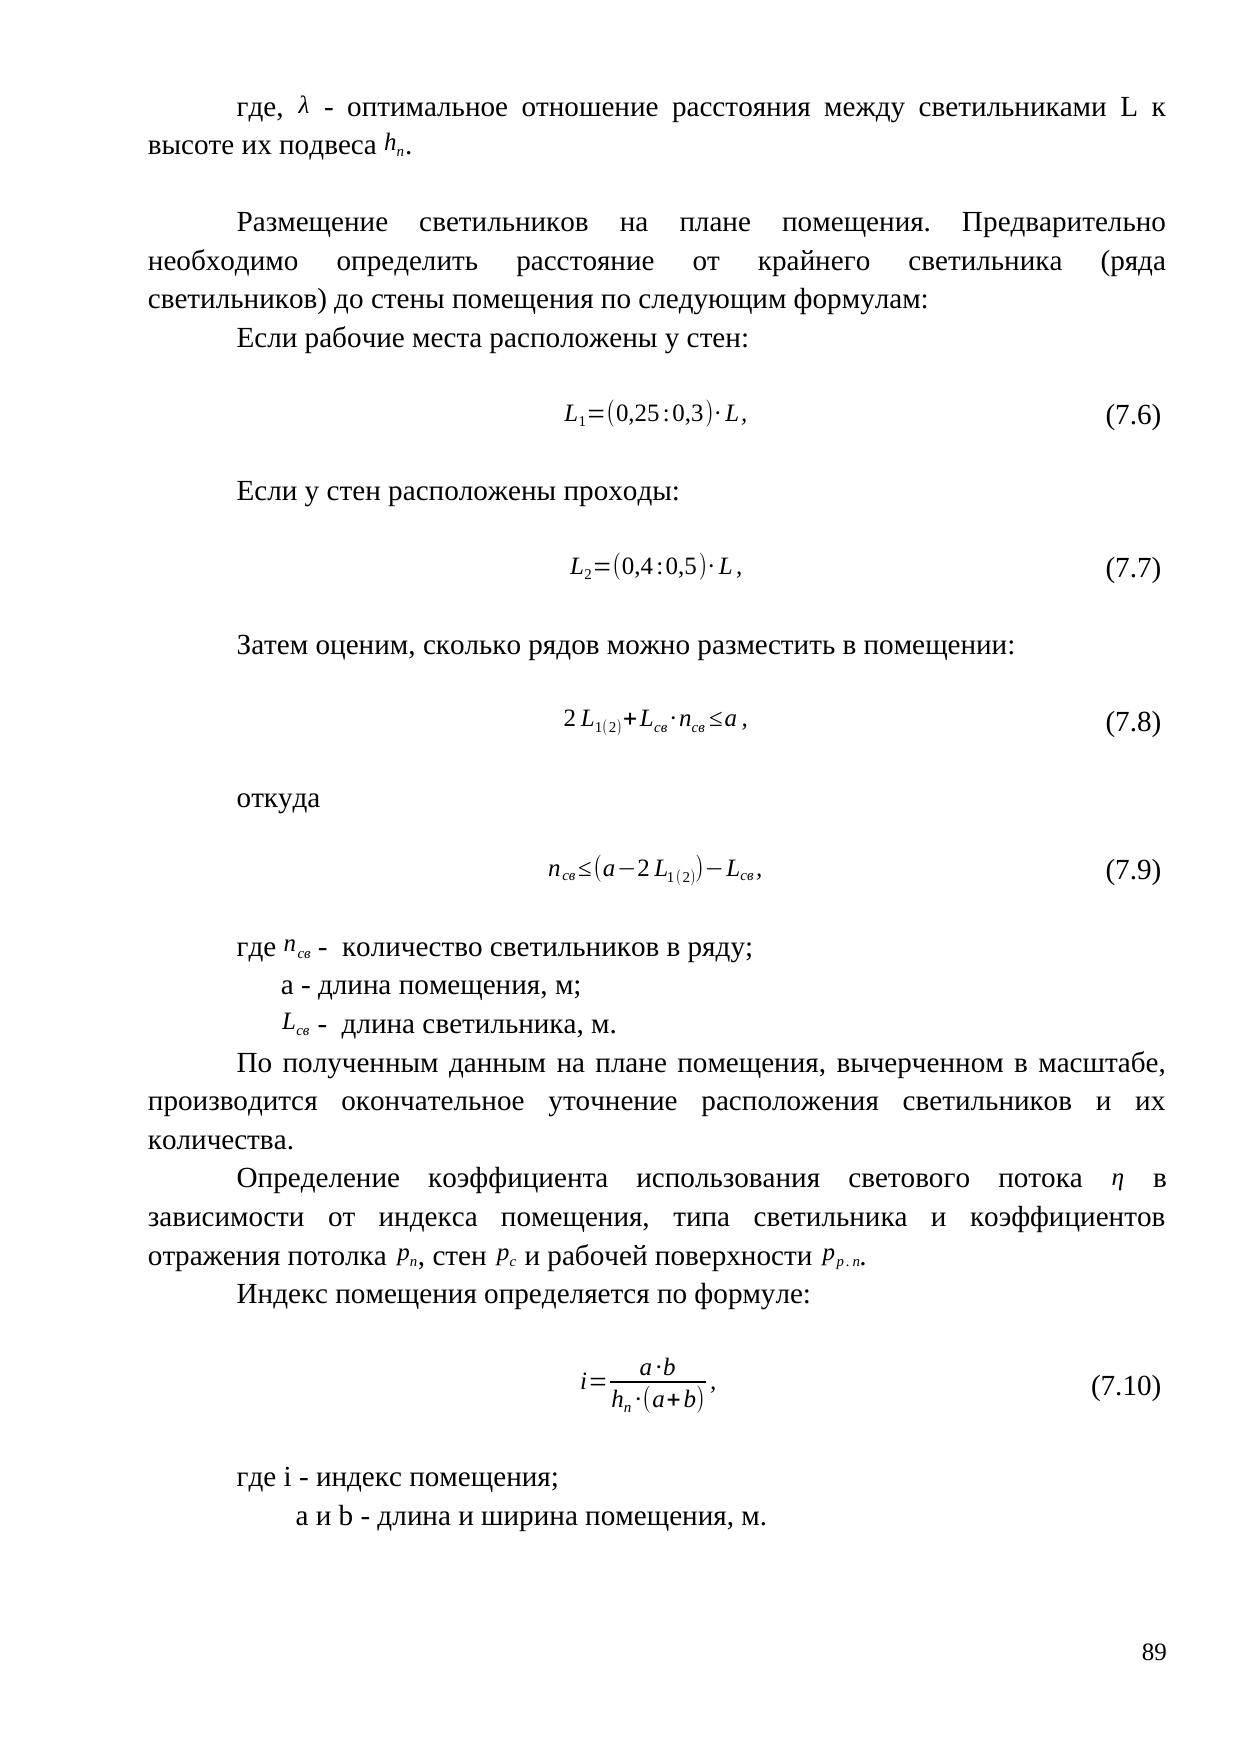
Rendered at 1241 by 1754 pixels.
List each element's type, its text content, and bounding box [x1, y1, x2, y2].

table_header [148, 704, 1100, 742]
text Если у стен расположены проходы: [148, 473, 1167, 507]
text Определение коэффициента использования светового потока в зависимости от индекса помещения, типа светильника и коэффициентов отражения потолка , стен и рабочей поверхности . [148, 1161, 1167, 1271]
table_header (7.6) [1100, 397, 1167, 435]
text a и b - длина и ширина помещения, м. [148, 1498, 1167, 1531]
table_header [148, 397, 1100, 435]
text a - длина помещения, м; [148, 967, 1167, 1001]
table_header [148, 853, 1100, 890]
text Индекс помещения определяется по формуле: [148, 1276, 1167, 1310]
text Если рабочие места расположены у стен: [162, 320, 1167, 353]
text откуда [148, 780, 1167, 814]
table_header [148, 1353, 1086, 1421]
text где, - оптимальное отношение расстояния между светильниками L к высоте их подвеса . [148, 89, 1167, 161]
table_header (7.10) [1086, 1353, 1167, 1421]
table_header (7.8) [1100, 704, 1167, 742]
text Размещение светильников на плане помещения. Предварительно необходимо определить расстояние от крайнего светильника (ряда светильников) до стены помещения по следующим формулам: [148, 204, 1167, 315]
text По полученным данным на плане помещения, вычерченном в масштабе, производится окончательное уточнение расположения светильников и их количества. [148, 1045, 1167, 1156]
table_header [148, 550, 1100, 588]
table_header (7.9) [1100, 853, 1167, 890]
text где - количество светильников в ряду; [148, 929, 1167, 962]
table_header (7.7) [1100, 550, 1167, 588]
text - длина светильника, м. [148, 1006, 1167, 1040]
text где i - индекс помещения; [148, 1459, 1167, 1493]
text Затем оценим, сколько рядов можно разместить в помещении: [148, 627, 1167, 660]
